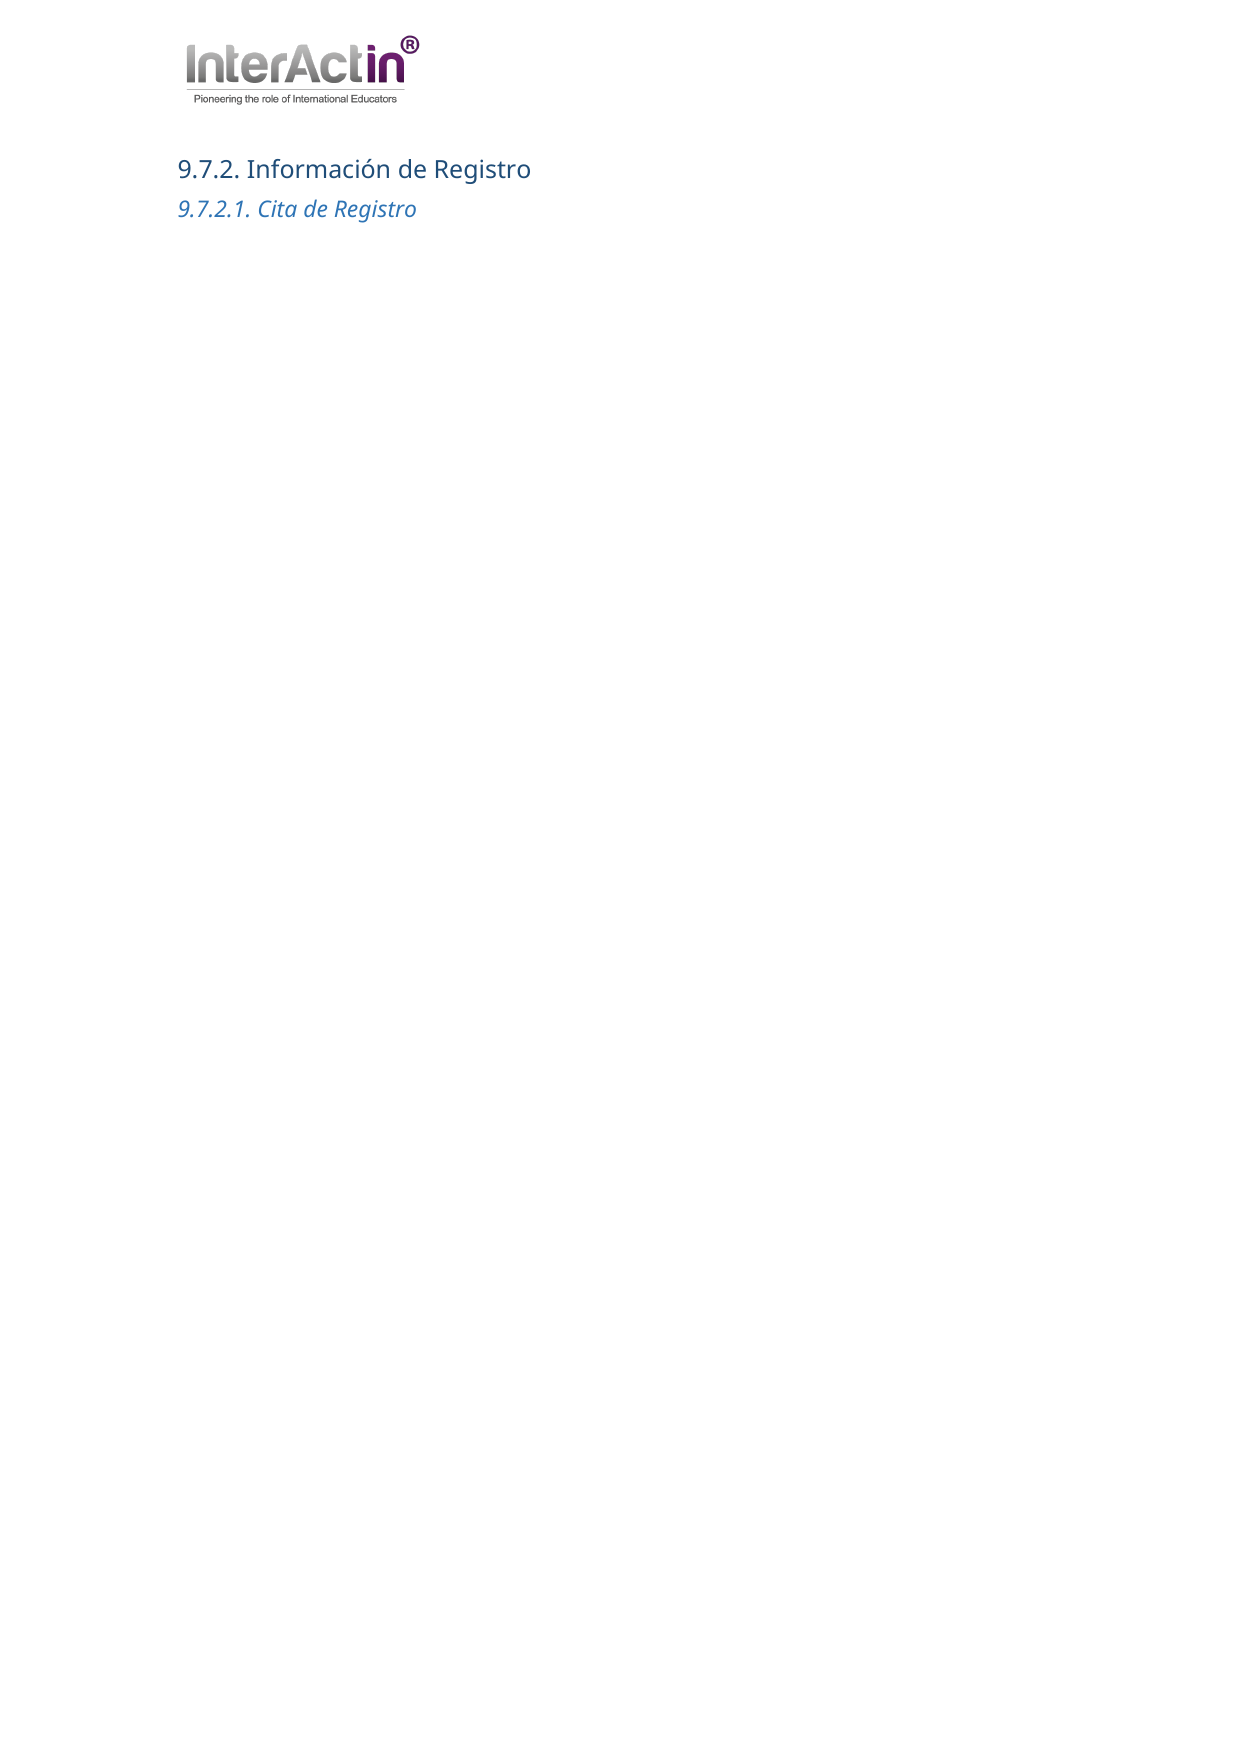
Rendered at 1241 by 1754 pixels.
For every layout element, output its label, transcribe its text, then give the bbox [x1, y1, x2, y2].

subtitle 9.7.2. Información de Registro [177, 152, 1063, 186]
picture [180, 28, 421, 106]
subtitle 9.7.2.1. Cita de Registro [177, 193, 1063, 224]
